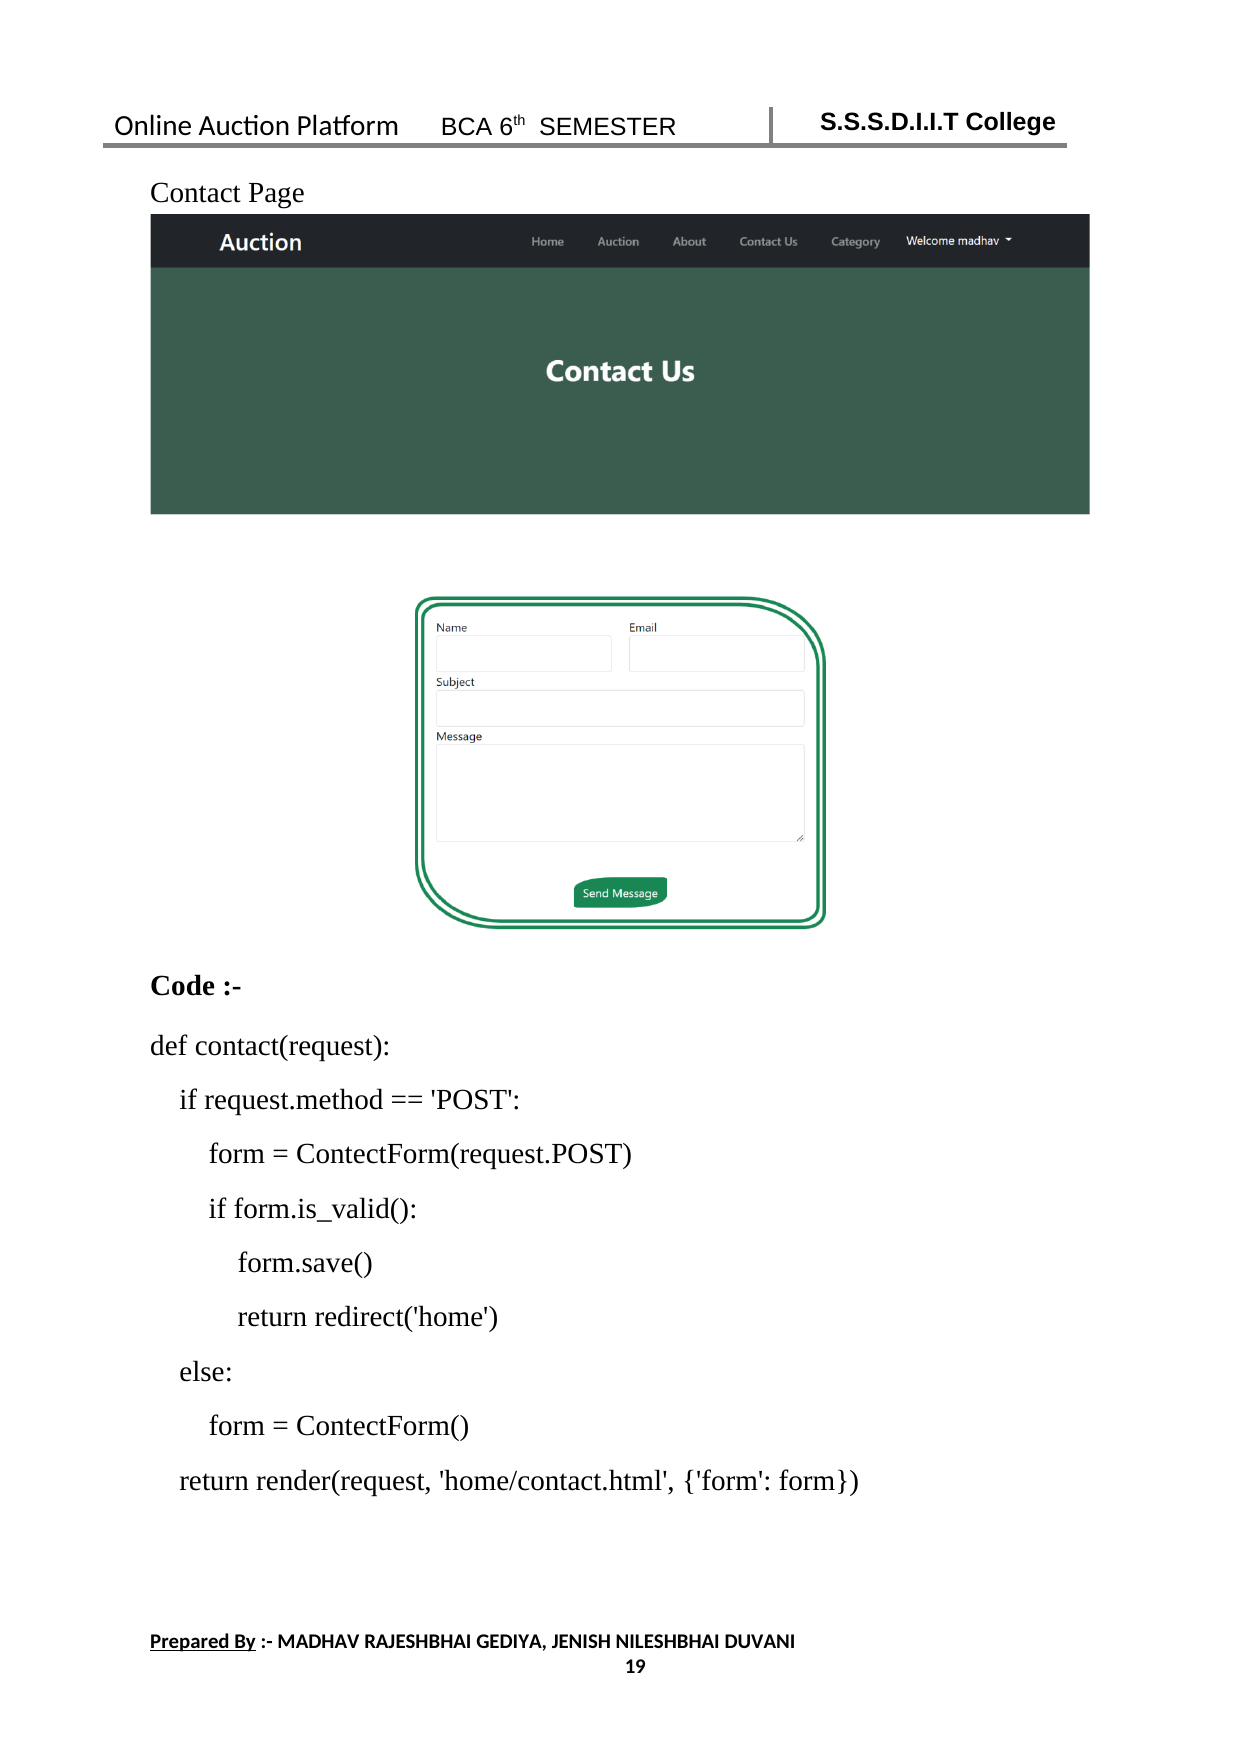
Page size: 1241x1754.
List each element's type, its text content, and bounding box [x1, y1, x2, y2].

text return render(request, 'home/contact.html', {'form': form}) [150, 1463, 1090, 1496]
text if form.is_valid(): [150, 1191, 1090, 1224]
text form = ContectForm(request.POST) [150, 1136, 1090, 1170]
text Contact Page [150, 176, 1090, 209]
picture [150, 214, 1090, 964]
text Code :- [150, 968, 1090, 1002]
text return redirect('home') [150, 1299, 1090, 1333]
text if request.method == 'POST': [150, 1082, 1090, 1116]
text else: [150, 1354, 1090, 1387]
text form = ContectForm() [150, 1408, 1090, 1442]
text def contact(request): [150, 1028, 1090, 1061]
text form.save() [150, 1245, 1090, 1279]
